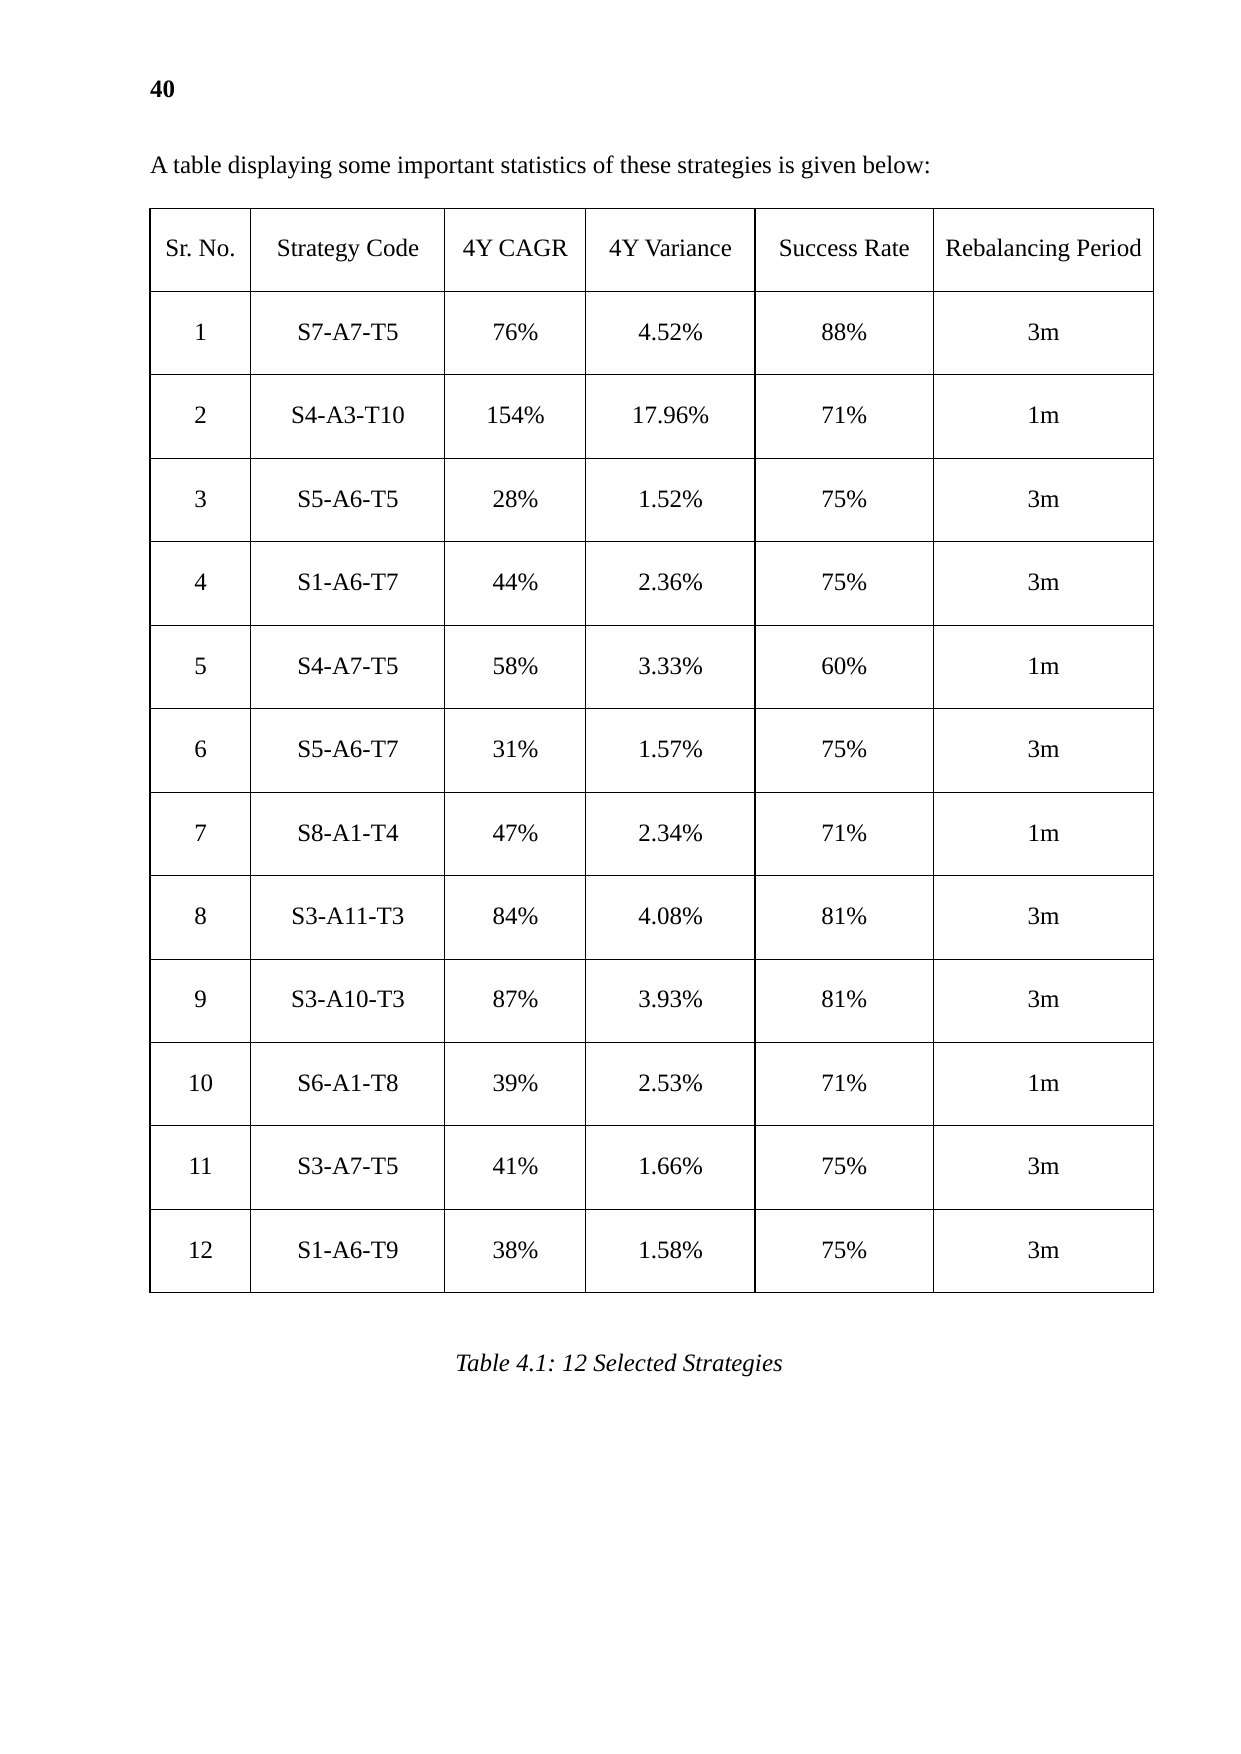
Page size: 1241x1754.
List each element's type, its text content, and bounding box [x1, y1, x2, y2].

table_cell 5 [151, 626, 250, 708]
table_cell 38% [445, 1210, 585, 1292]
table_cell 3m [934, 709, 1153, 792]
table_cell S5-A6-T5 [251, 459, 444, 541]
table_cell S4-A7-T5 [251, 626, 444, 708]
table_cell S6-A1-T8 [251, 1043, 444, 1125]
table_header Success Rate [756, 209, 933, 291]
table_cell 1.66% [586, 1126, 754, 1209]
table_cell 4.52% [586, 292, 754, 374]
table_cell 75% [756, 709, 933, 792]
table_cell 1m [934, 375, 1153, 458]
table_cell 58% [445, 626, 585, 708]
table_cell S8-A1-T4 [251, 793, 444, 875]
table_cell 87% [445, 960, 585, 1042]
table_cell 3m [934, 876, 1153, 958]
table_cell 75% [756, 1126, 933, 1209]
table_cell 28% [445, 459, 585, 541]
table_cell 3m [934, 1210, 1153, 1292]
table_cell 81% [756, 876, 933, 958]
table_cell 75% [756, 459, 933, 541]
table_cell 71% [756, 793, 933, 875]
table_cell 12 [151, 1210, 250, 1292]
table_cell 3.93% [586, 960, 754, 1042]
table_cell 1.52% [586, 459, 754, 541]
table_cell 3 [151, 459, 250, 541]
table_cell 4 [151, 542, 250, 625]
table_cell 4.08% [586, 876, 754, 958]
table_header 4Y Variance [586, 209, 754, 291]
table_cell 8 [151, 876, 250, 958]
text Table 4.1: 12 Selected Strategies [150, 1348, 1090, 1377]
table_cell 2.53% [586, 1043, 754, 1125]
table_cell 84% [445, 876, 585, 958]
table_cell S1-A6-T9 [251, 1210, 444, 1292]
table_cell 31% [445, 709, 585, 792]
table_cell 47% [445, 793, 585, 875]
table_cell 75% [756, 542, 933, 625]
table_cell 1m [934, 1043, 1153, 1125]
table_cell S1-A6-T7 [251, 542, 444, 625]
table_cell S4-A3-T10 [251, 375, 444, 458]
table_cell 71% [756, 1043, 933, 1125]
table_cell 3m [934, 1126, 1153, 1209]
table_cell S3-A11-T3 [251, 876, 444, 958]
table_cell 3.33% [586, 626, 754, 708]
table_cell 1 [151, 292, 250, 374]
table_cell 6 [151, 709, 250, 792]
table_cell 75% [756, 1210, 933, 1292]
table_cell 76% [445, 292, 585, 374]
table_cell 2 [151, 375, 250, 458]
table_cell 1m [934, 626, 1153, 708]
table_cell 3m [934, 960, 1153, 1042]
table_cell 1m [934, 793, 1153, 875]
table_cell 3m [934, 542, 1153, 625]
table_header Rebalancing Period [934, 209, 1153, 291]
table_cell 2.36% [586, 542, 754, 625]
table_cell 7 [151, 793, 250, 875]
table_cell 60% [756, 626, 933, 708]
table_cell 39% [445, 1043, 585, 1125]
table_cell 17.96% [586, 375, 754, 458]
table_cell 44% [445, 542, 585, 625]
table_cell 9 [151, 960, 250, 1042]
table_cell 71% [756, 375, 933, 458]
table_cell S5-A6-T7 [251, 709, 444, 792]
table_cell 3m [934, 459, 1153, 541]
table_cell 88% [756, 292, 933, 374]
table_cell 81% [756, 960, 933, 1042]
table_cell 1.58% [586, 1210, 754, 1292]
table_header Strategy Code [251, 209, 444, 291]
table_cell 3m [934, 292, 1153, 374]
table_cell 154% [445, 375, 585, 458]
table_cell 41% [445, 1126, 585, 1209]
table_cell S7-A7-T5 [251, 292, 444, 374]
table_cell 10 [151, 1043, 250, 1125]
table_header 4Y CAGR [445, 209, 585, 291]
table_cell 11 [151, 1126, 250, 1209]
table_cell 1.57% [586, 709, 754, 792]
table_cell S3-A7-T5 [251, 1126, 444, 1209]
table_header Sr. No. [151, 209, 250, 291]
table_cell S3-A10-T3 [251, 960, 444, 1042]
table_cell 2.34% [586, 793, 754, 875]
text A table displaying some important statistics of these strategies is given below: [150, 150, 1090, 179]
